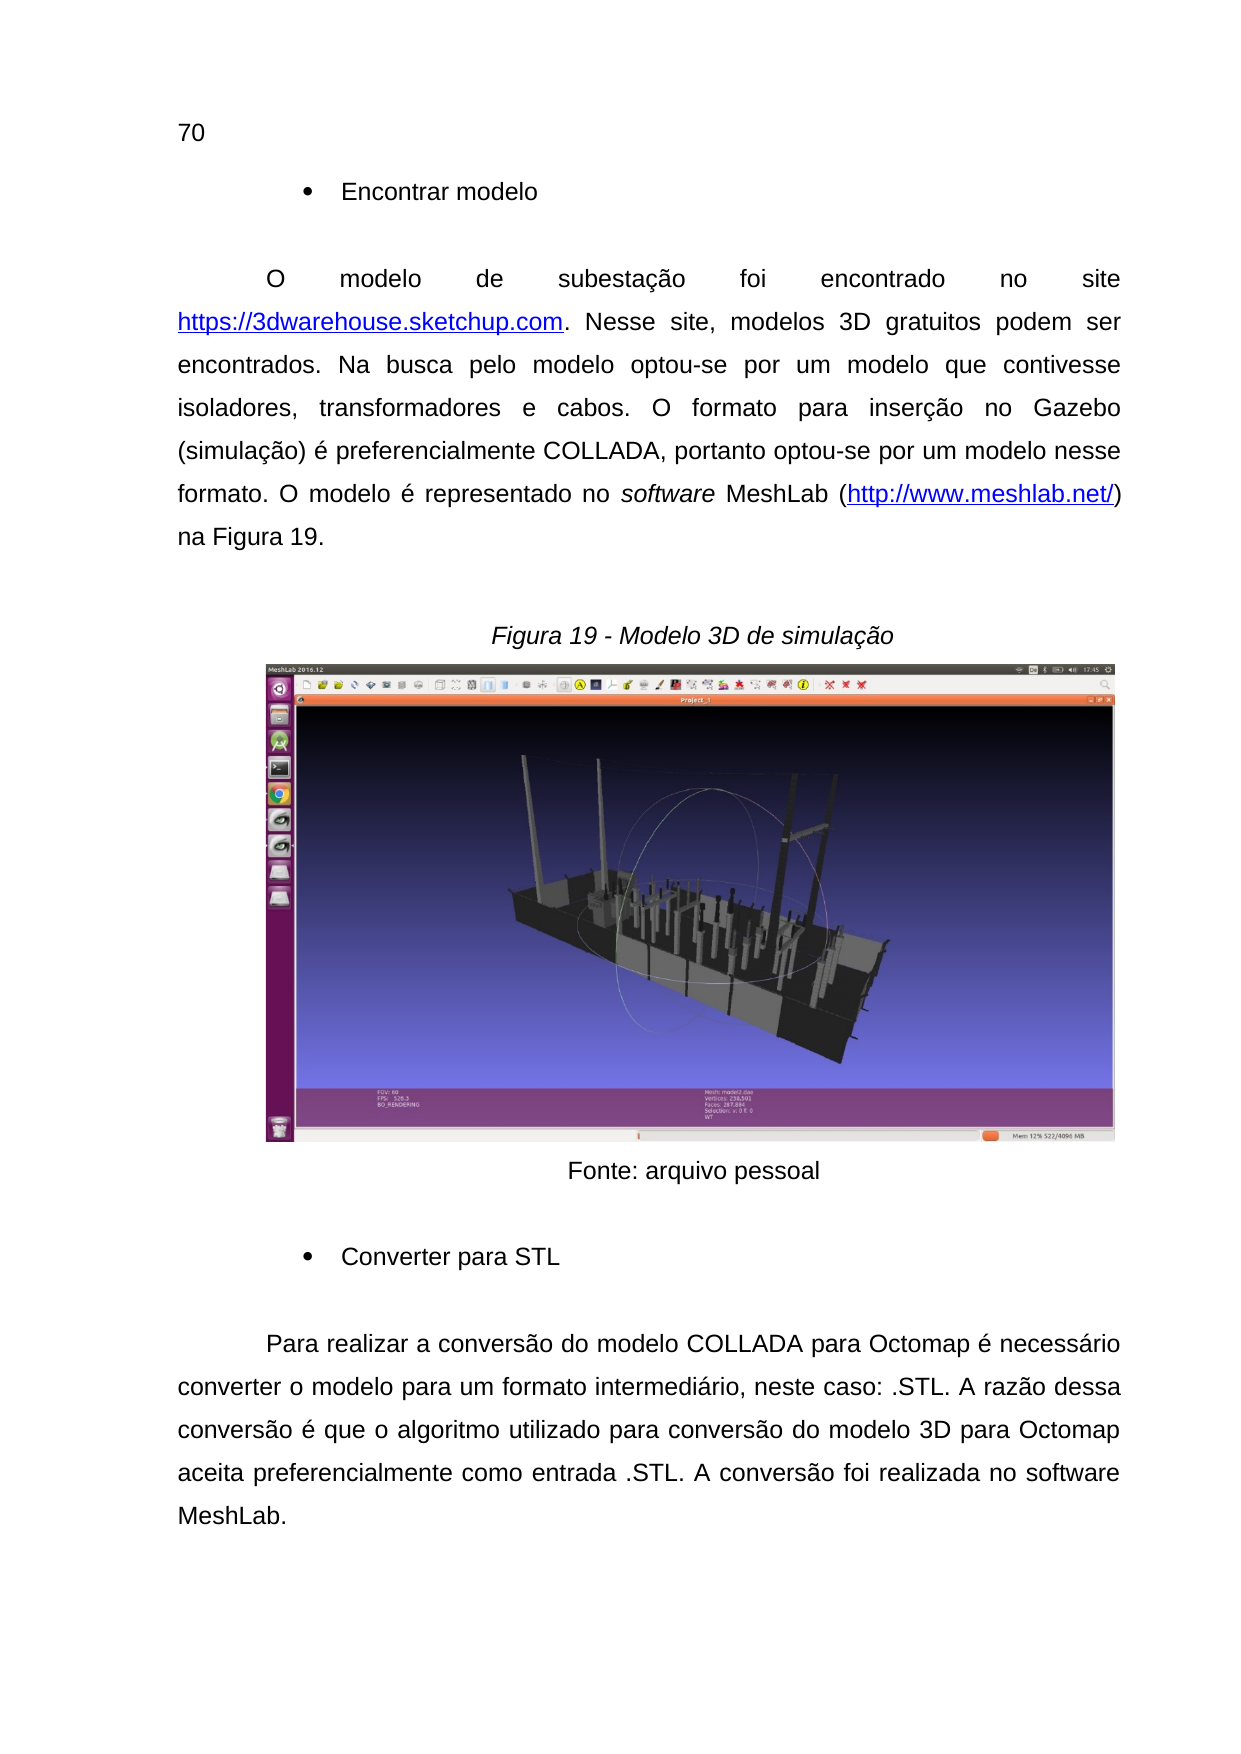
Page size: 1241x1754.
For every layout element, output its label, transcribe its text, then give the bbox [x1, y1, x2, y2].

list Converter para STL [303, 1242, 1122, 1271]
text Para realizar a conversão do modelo COLLADA para Octomap é necessário converter o modelo para um formato intermediário, neste caso: .STL. A razão dessa conversão é que o algoritmo utilizado para conversão do modelo 3D para Octomap aceita preferencialmente como entrada .STL. A conversão foi realizada no software MeshLab. [177, 1329, 1122, 1530]
text O modelo de subestação foi encontrado no site https://3dwarehouse.sketchup.com. Nesse site, modelos 3D gratuitos podem ser encontrados. Na busca pelo modelo optou-se por um modelo que contivesse isoladores, transformadores e cabos. O formato para inserção no Gazebo (simulação) é preferencialmente COLLADA, portanto optou-se por um modelo nesse formato. O modelo é representado no software MeshLab (http://www.meshlab.net/) na Figura 19. [177, 263, 1122, 551]
picture [265, 664, 1115, 1142]
text Fonte: arquivo pessoal [177, 1156, 1122, 1185]
list Encontrar modelo [303, 177, 1122, 206]
